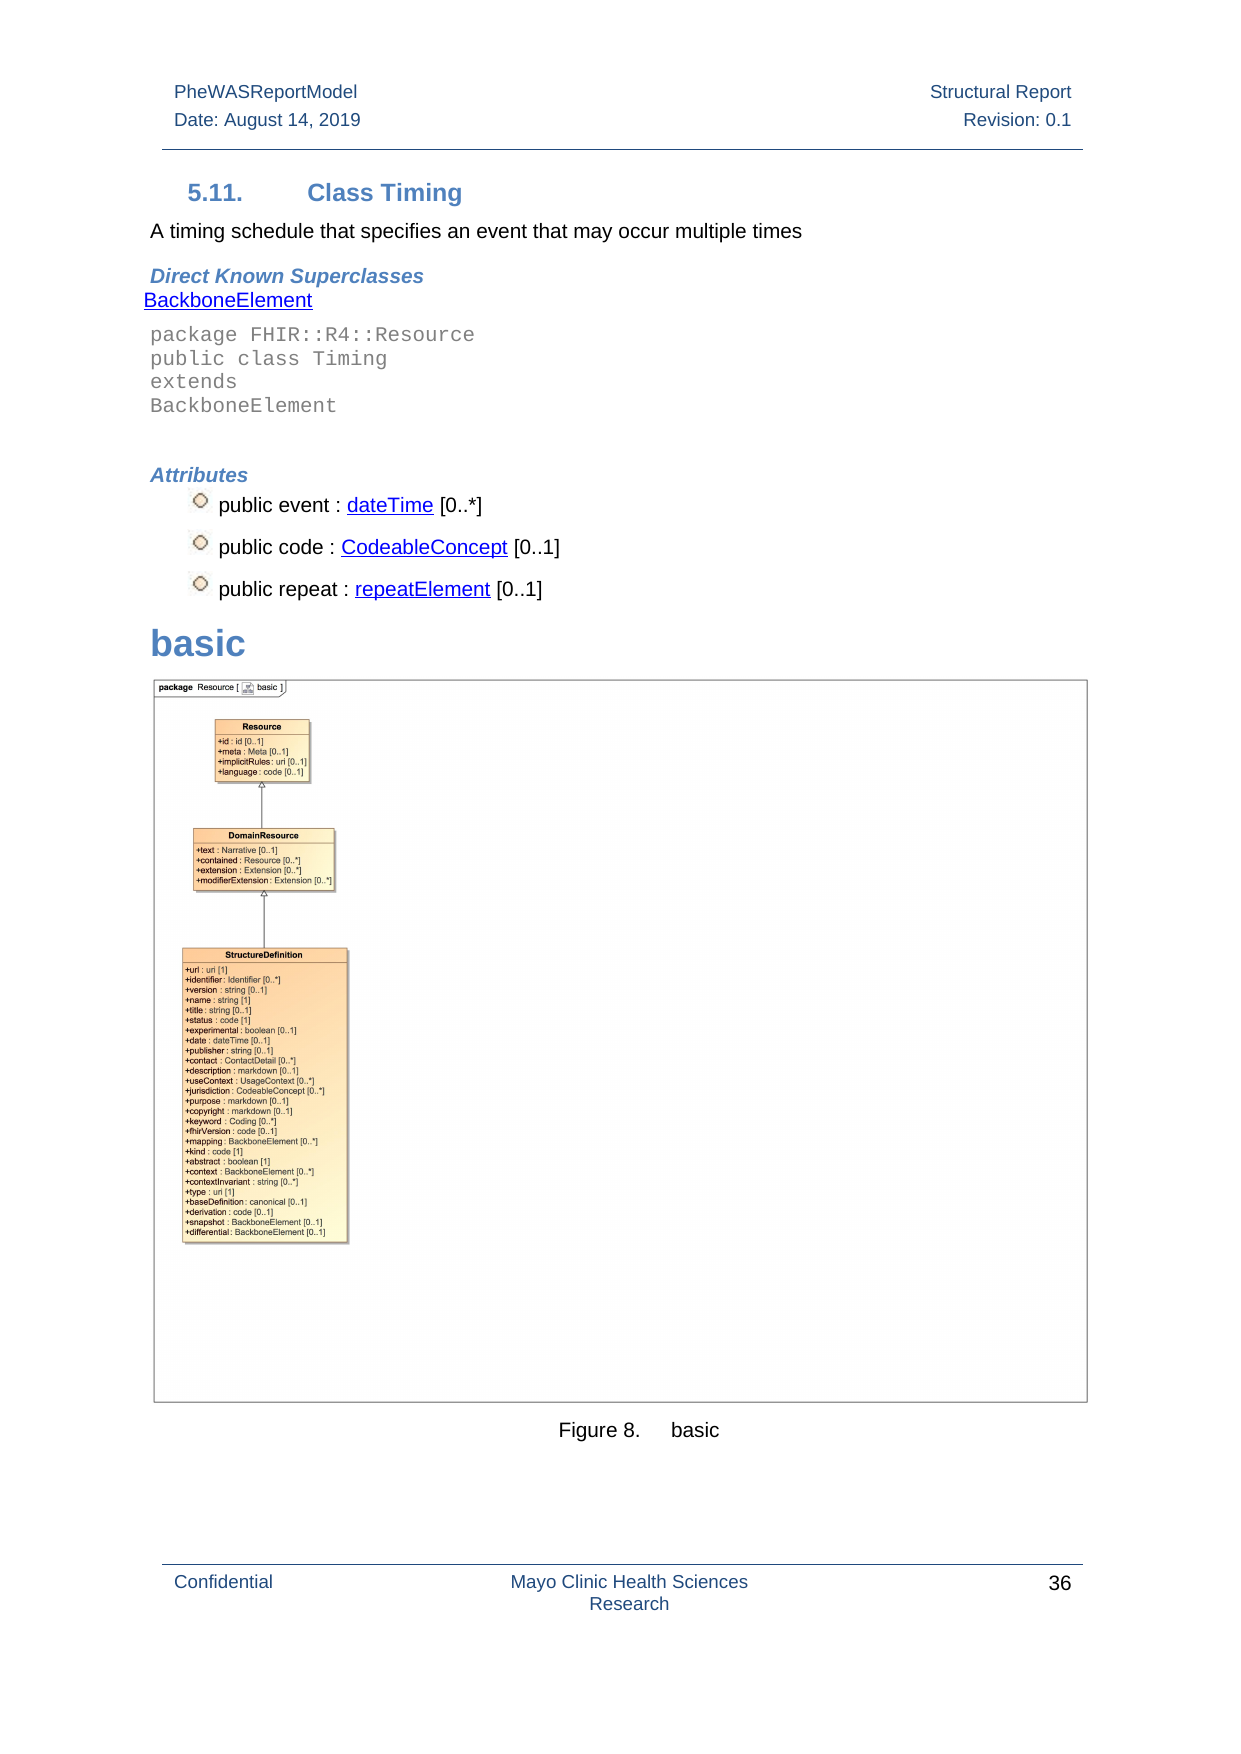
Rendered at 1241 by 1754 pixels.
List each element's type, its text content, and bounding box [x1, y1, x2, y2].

subtitle Attributes [150, 463, 1090, 487]
subtitle Direct Known Superclasses [150, 264, 1090, 288]
text public code : CodeableConcept [0..1] [187, 529, 1090, 558]
subtitle Class Timing [187, 178, 1090, 207]
text BackboneElement [150, 395, 1090, 419]
picture [150, 676, 1091, 1406]
text basic [187, 1418, 1090, 1442]
picture [187, 487, 213, 513]
text package FHIR::R4::Resource [150, 324, 1090, 348]
text extends [150, 372, 1090, 395]
picture [187, 571, 213, 596]
text public event : dateTime [0..*] [187, 487, 1090, 517]
picture [187, 529, 213, 555]
text public class Timing [150, 348, 1090, 372]
subtitle basic [150, 621, 1090, 664]
text A timing schedule that specifies an event that may occur multiple times [150, 219, 1090, 243]
text public repeat : repeatElement [0..1] [187, 571, 1090, 600]
text BackboneElement [143, 288, 1090, 312]
